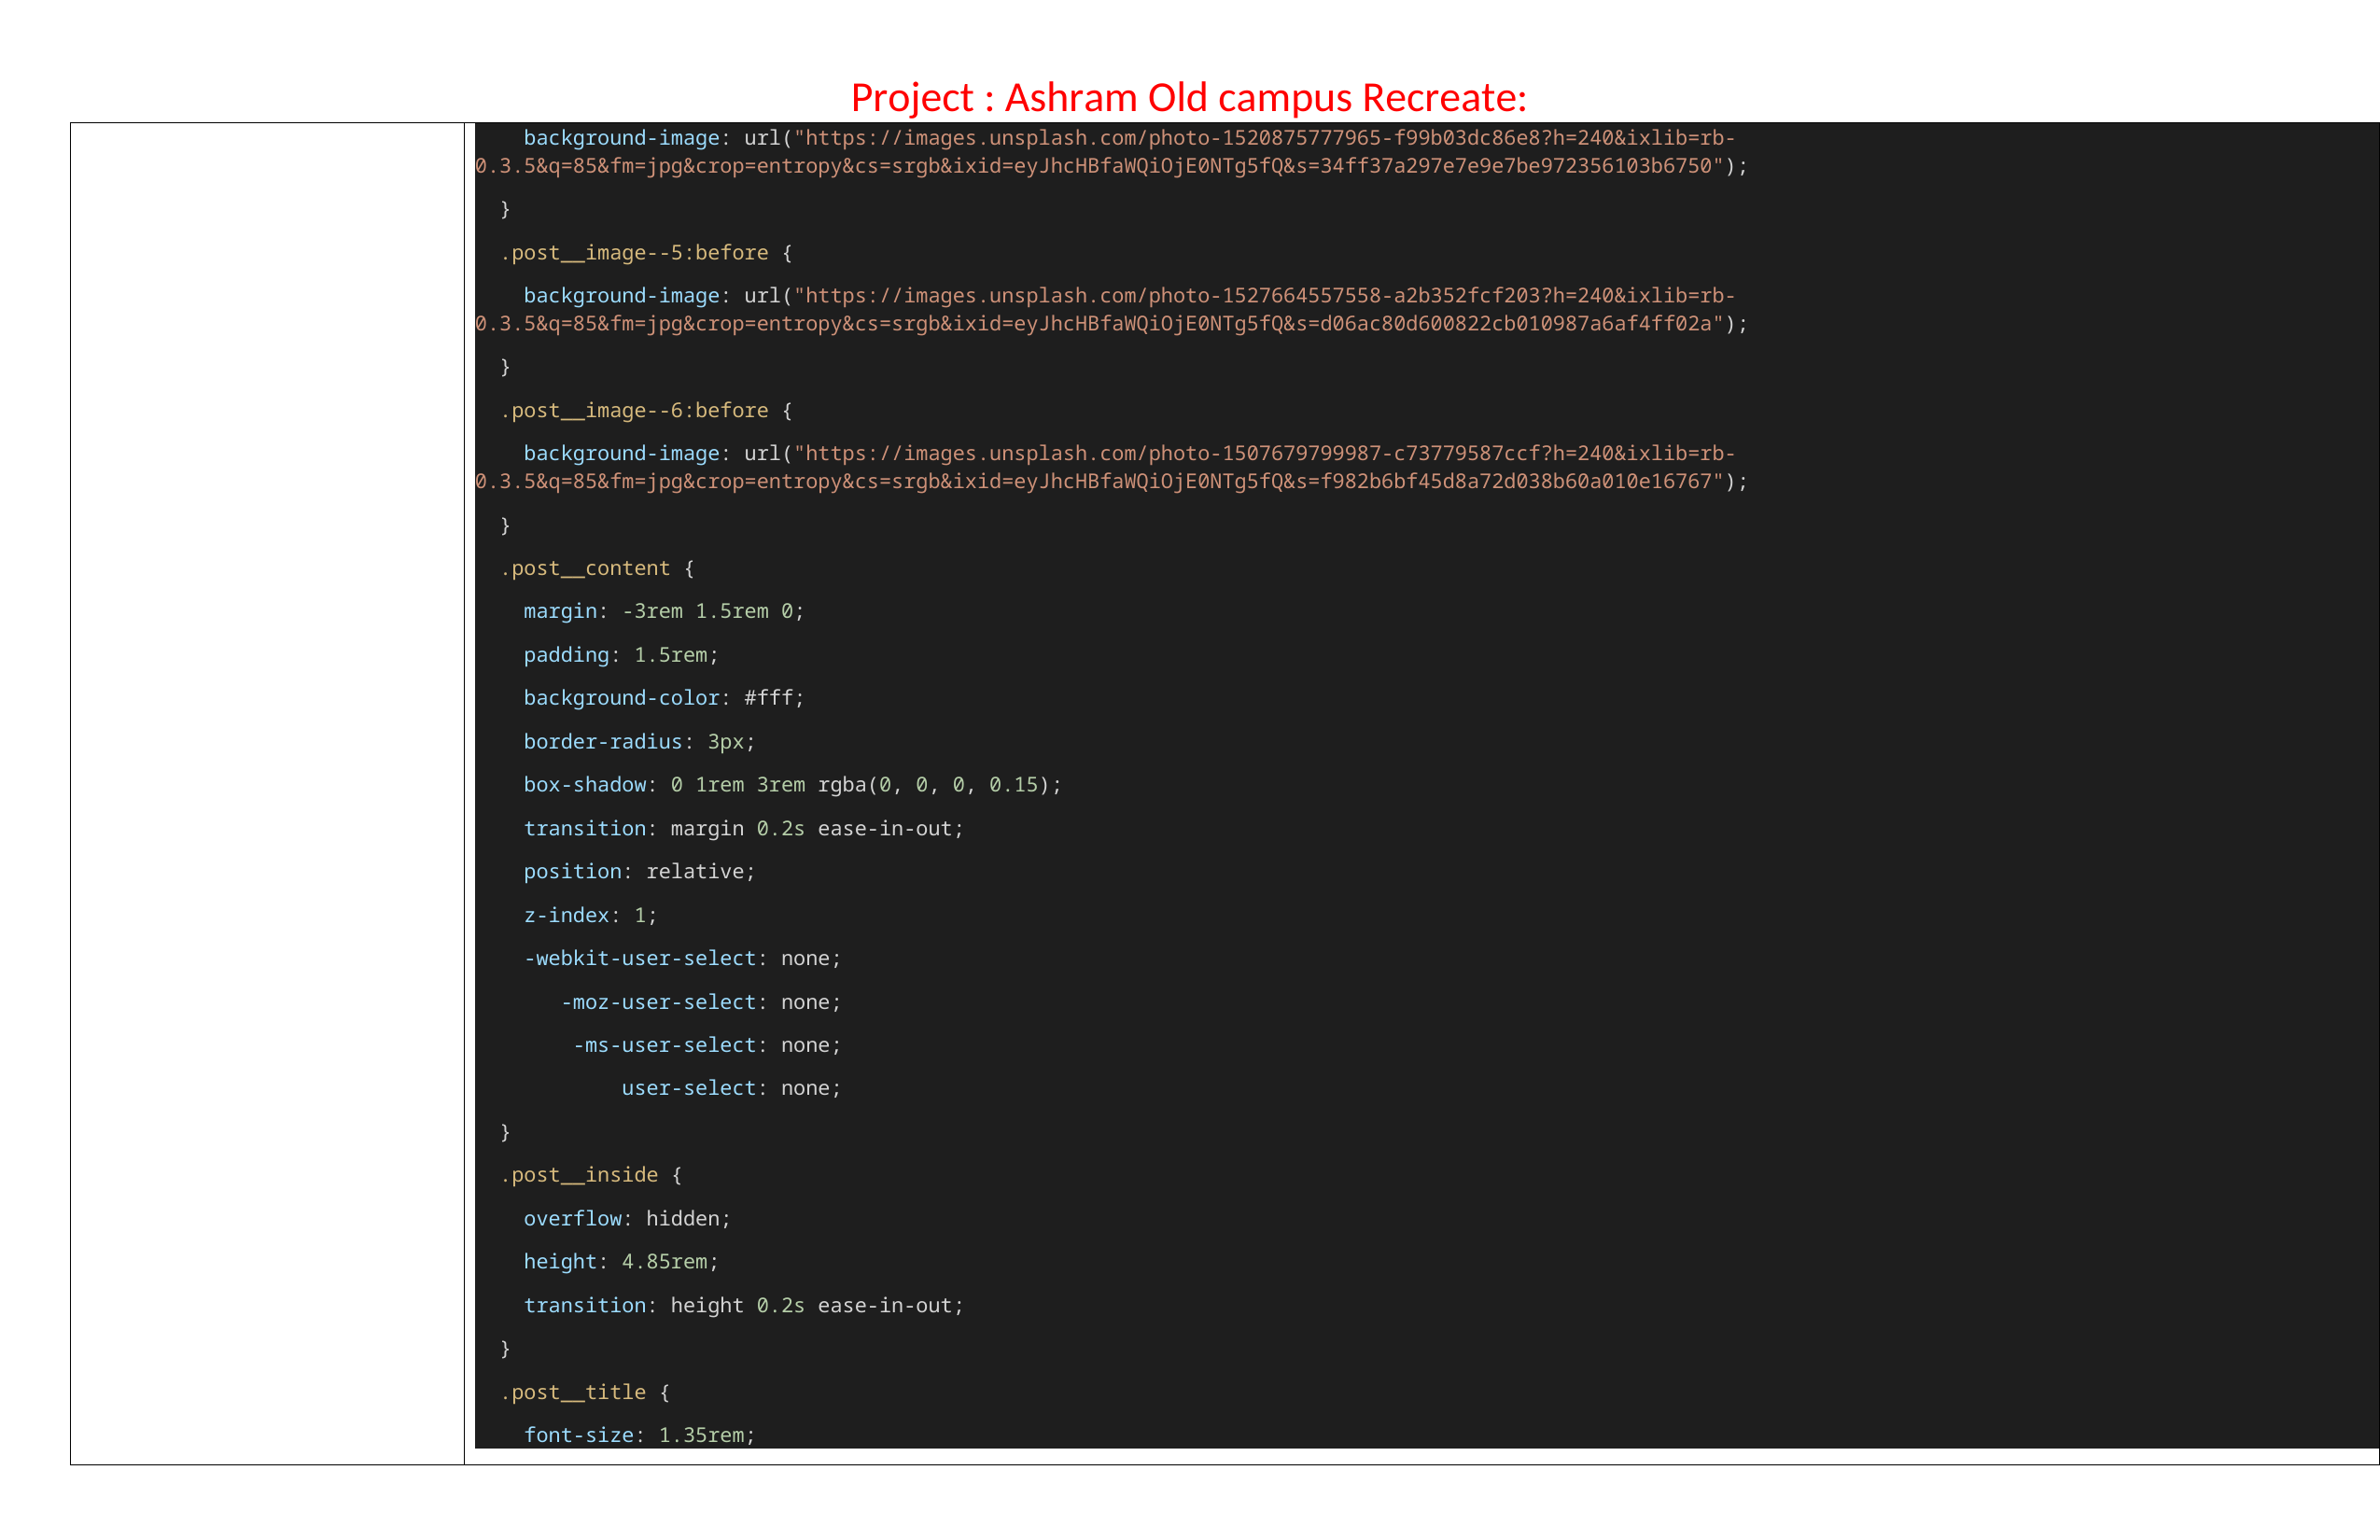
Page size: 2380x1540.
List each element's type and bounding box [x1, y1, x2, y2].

table_cell [465, 123, 2379, 1464]
table_cell [71, 123, 464, 1464]
